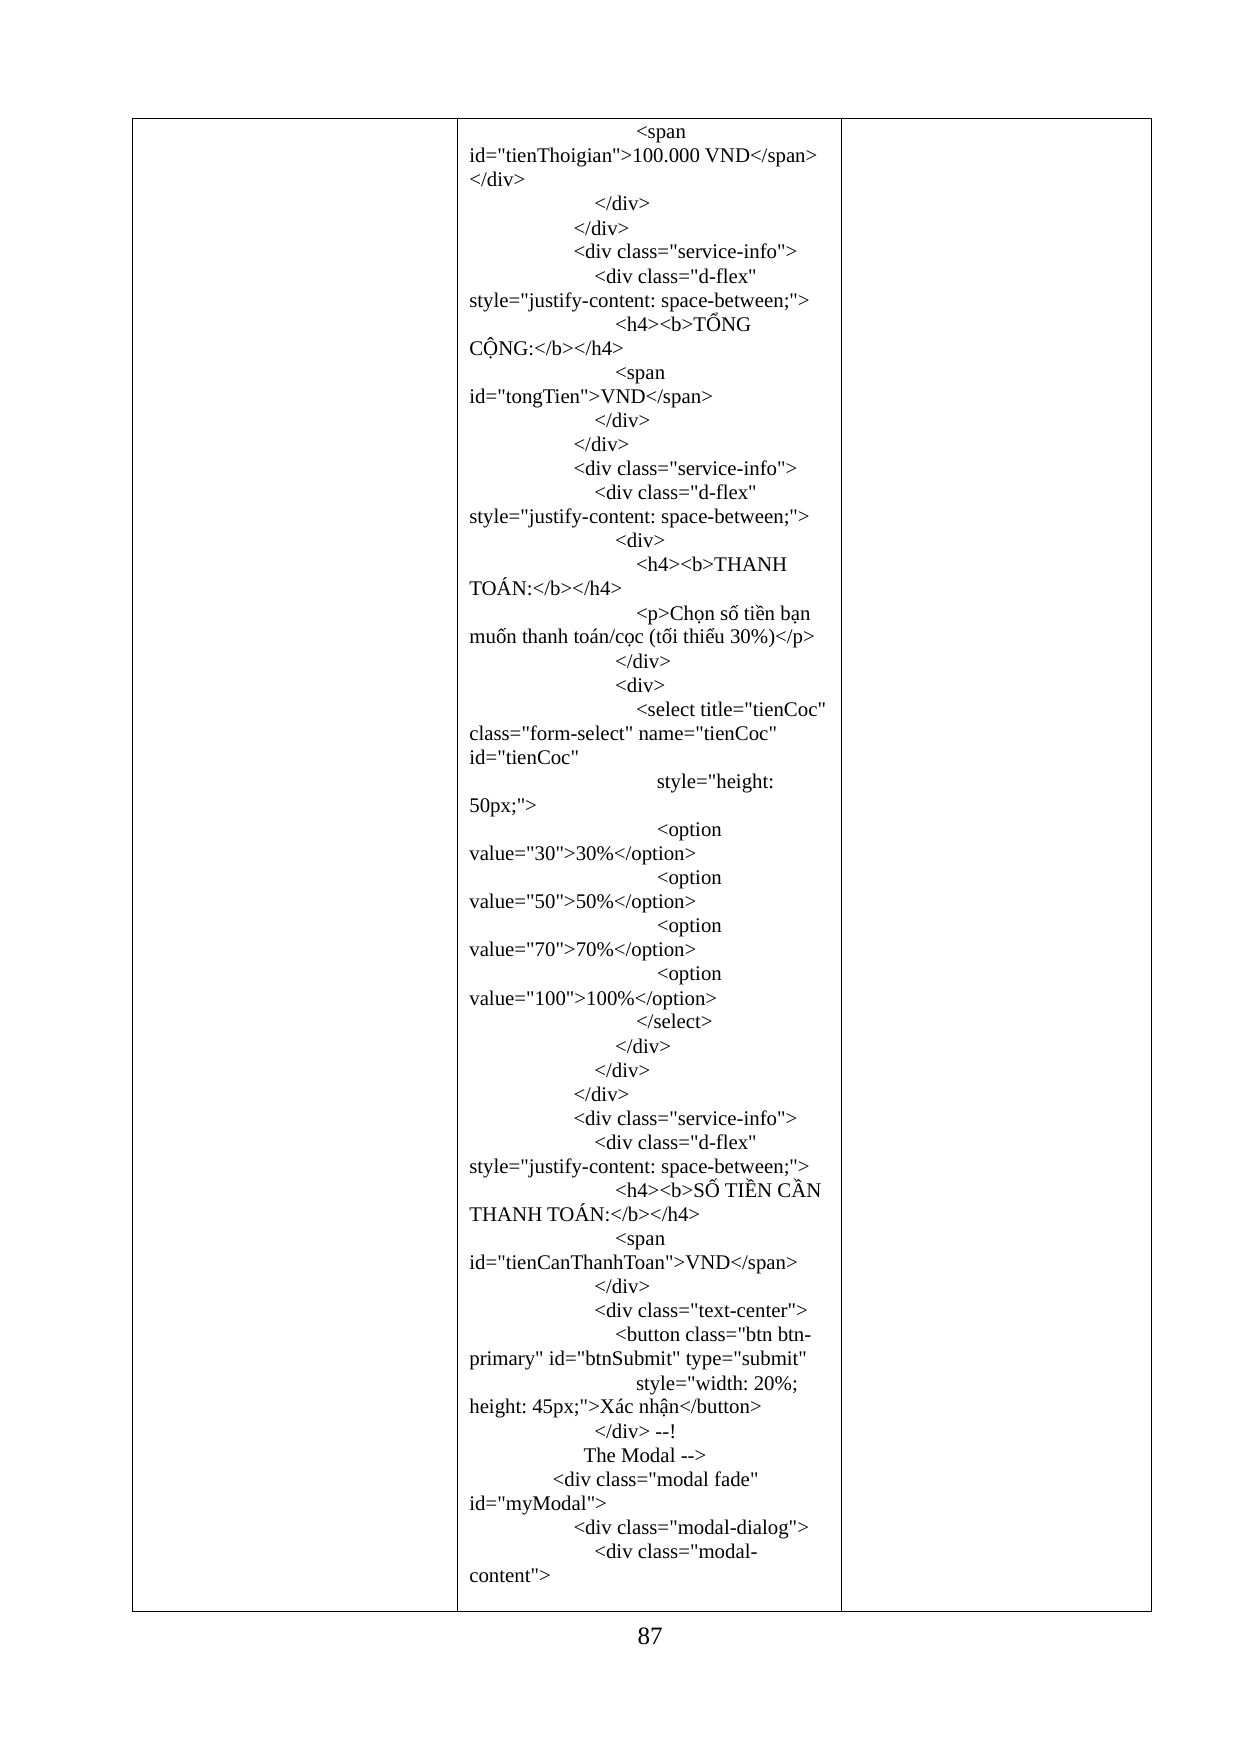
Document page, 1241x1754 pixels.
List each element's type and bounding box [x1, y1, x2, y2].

table_cell [458, 119, 841, 1611]
table_cell [842, 119, 1151, 1611]
table_cell [133, 119, 457, 1611]
